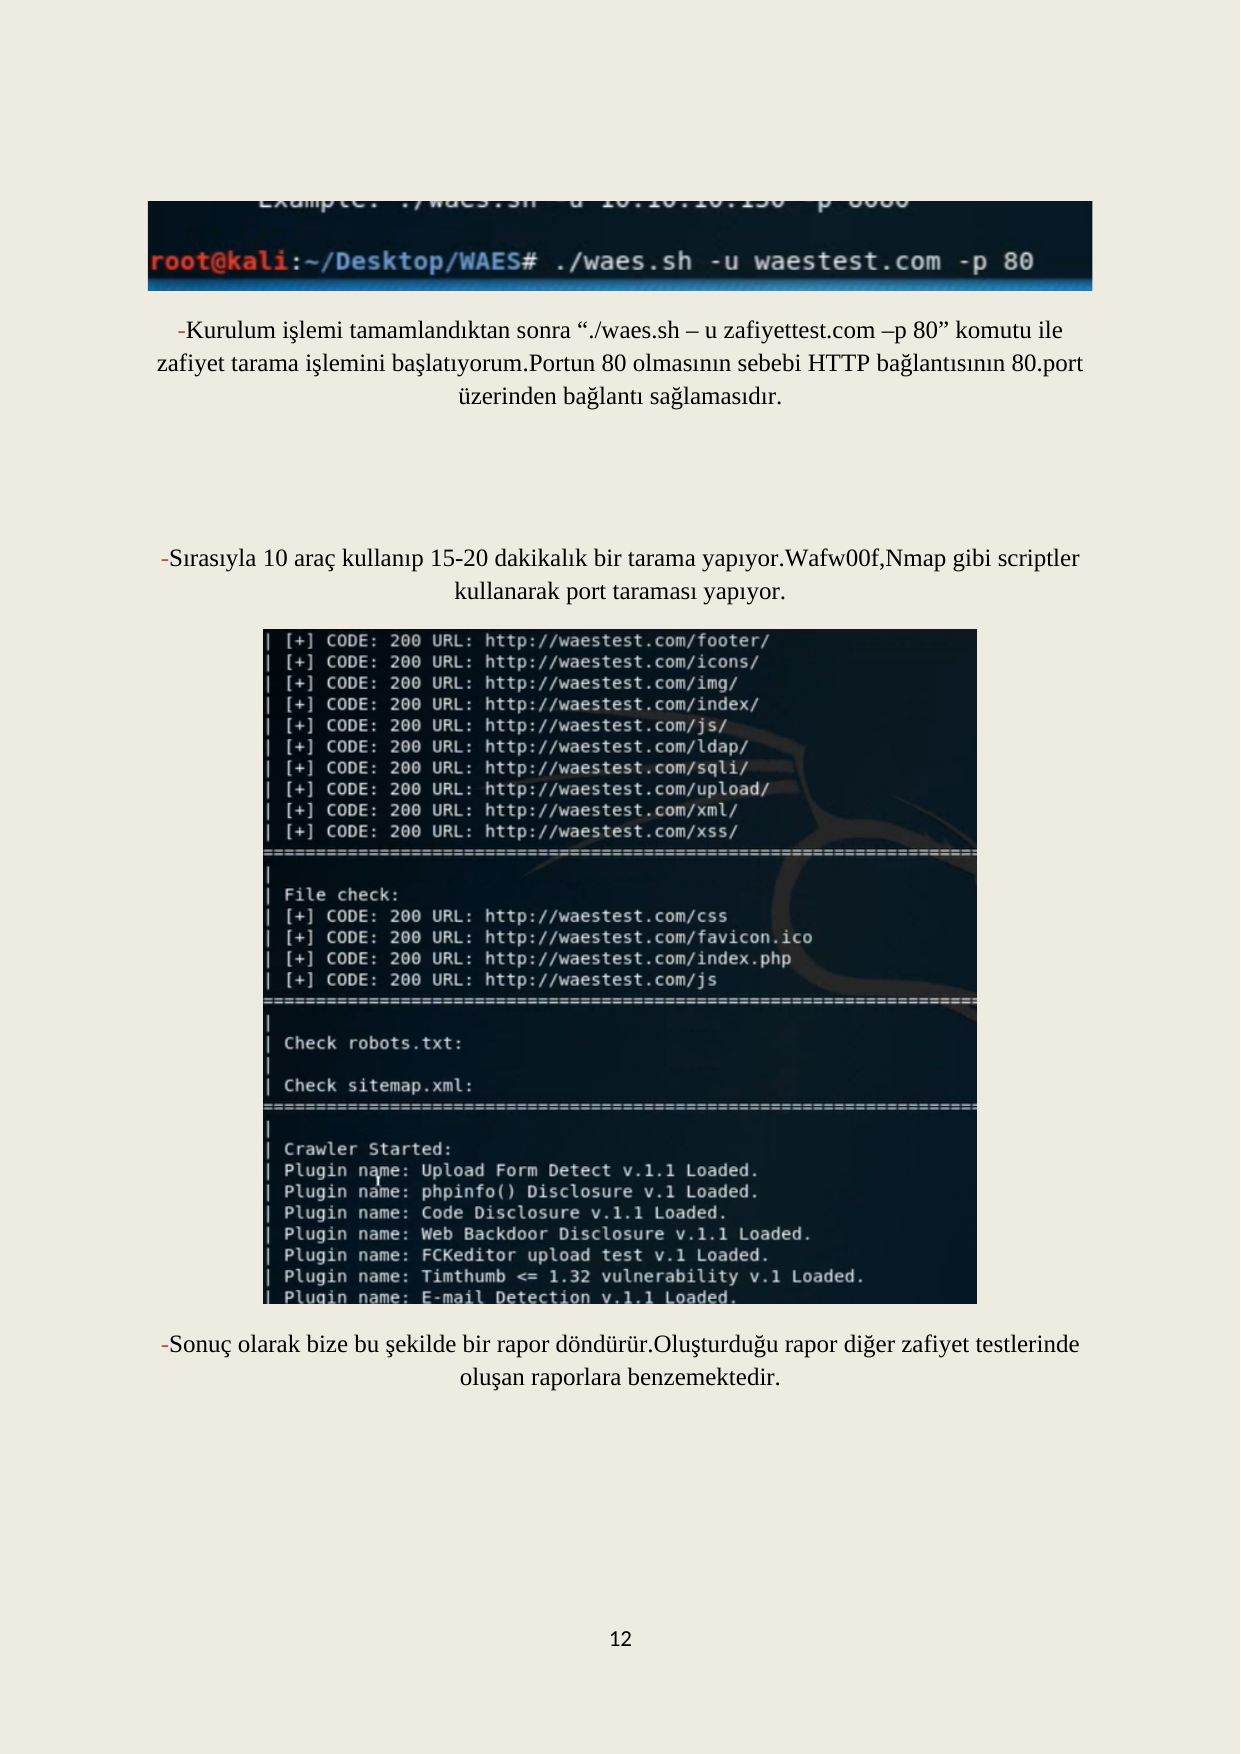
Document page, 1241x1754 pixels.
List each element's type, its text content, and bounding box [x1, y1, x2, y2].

text -Sonuç olarak bize bu şekilde bir rapor döndürür.Oluşturduğu rapor diğer zafiyet testlerinde oluşan raporlara benzemektedir. [148, 1329, 1093, 1391]
text -Sırasıyla 10 araç kullanıp 15-20 dakikalık bir tarama yapıyor.Wafw00f,Nmap gibi scriptler kullanarak port taraması yapıyor. [148, 543, 1093, 605]
picture [147, 201, 1093, 291]
picture [263, 629, 977, 1304]
text -Kurulum işlemi tamamlandıktan sonra “./waes.sh – u zafiyettest.com –p 80” komutu ile zafiyet tarama işlemini başlatıyorum.Portun 80 olmasının sebebi HTTP bağlantısının 80.port üzerinden bağlantı sağlamasıdır. [148, 315, 1093, 410]
